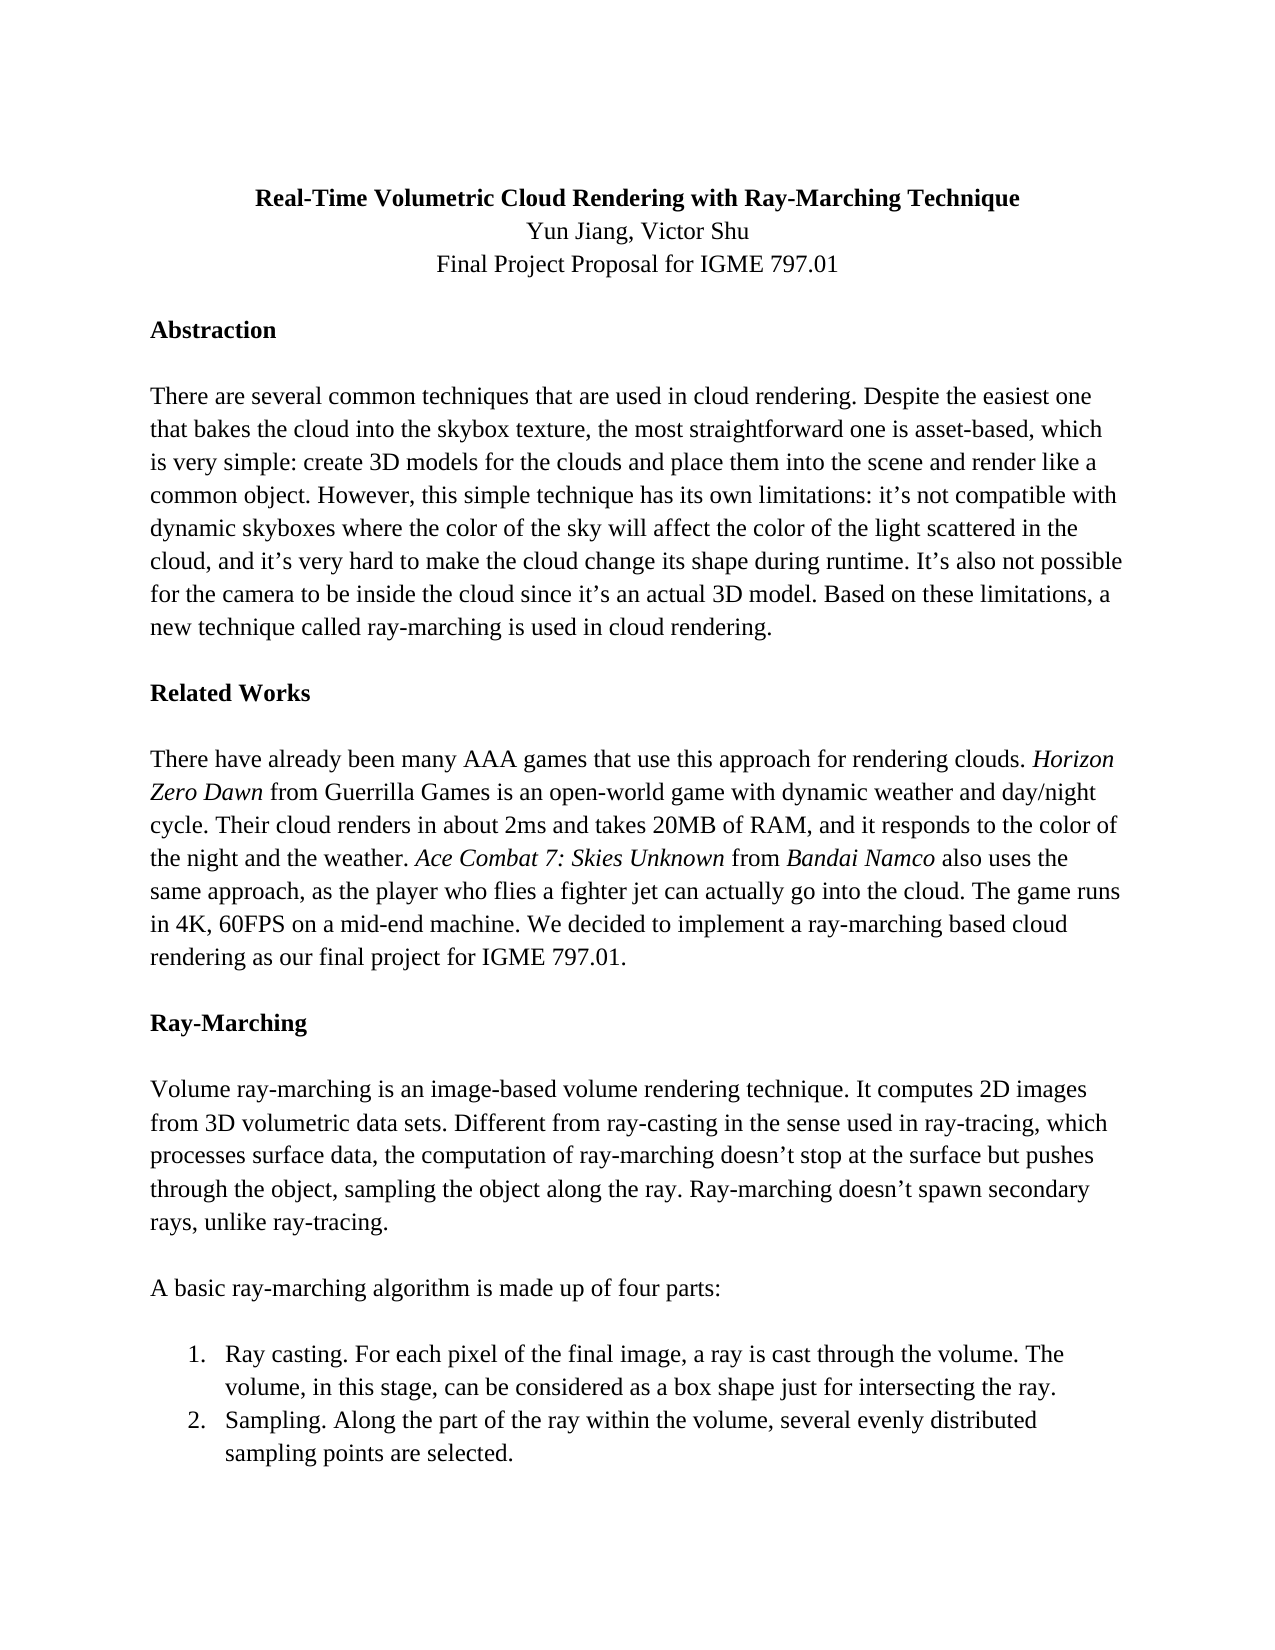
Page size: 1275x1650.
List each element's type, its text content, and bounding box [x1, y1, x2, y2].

text Yun Jiang, Victor Shu [150, 216, 1125, 245]
text A basic ray-marching algorithm is made up of four parts: [150, 1273, 1125, 1301]
list Ray casting. For each pixel of the final image, a ray is cast through the volume. The volume, in this stage, can be considered as a box shape just for intersecting the ray. [187, 1339, 1125, 1401]
text Final Project Proposal for IGME 797.01 [150, 249, 1125, 278]
list Sampling. Along the part of the ray within the volume, several evenly distributed sampling points are selected. [187, 1405, 1125, 1467]
text There are several common techniques that are used in cloud rendering. Despite the easiest one that bakes the cloud into the skybox texture, the most straightforward one is asset-based, which is very simple: create 3D models for the clouds and place them into the scene and render like a common object. However, this simple technique has its own limitations: it’s not compatible with dynamic skyboxes where the color of the sky will affect the color of the light scattered in the cloud, and it’s very hard to make the cloud change its shape during runtime. It’s also not possible for the camera to be inside the cloud since it’s an actual 3D model. Based on these limitations, a new technique called ray-marching is used in cloud rendering. [150, 381, 1125, 641]
text Volume ray-marching is an image-based volume rendering technique. It computes 2D images from 3D volumetric data sets. Different from ray-casting in the sense used in ray-tracing, which processes surface data, the computation of ray-marching doesn’t stop at the surface but pushes through the object, sampling the object along the ray. Ray-marching doesn’t spawn secondary rays, unlike ray-tracing. [150, 1074, 1125, 1235]
text Abstraction [150, 315, 1125, 344]
text Real-Time Volumetric Cloud Rendering with Ray-Marching Technique [150, 183, 1125, 212]
text There have already been many AAA games that use this approach for rendering clouds. Horizon Zero Dawn from Guerrilla Games is an open-world game with dynamic weather and day/night cycle. Their cloud renders in about 2ms and takes 20MB of RAM, and it responds to the color of the night and the weather. Ace Combat 7: Skies Unknown from Bandai Namco also uses the same approach, as the player who flies a fighter jet can actually go into the cloud. The game runs in 4K, 60FPS on a mid-end machine. We decided to implement a ray-marching based cloud rendering as our final project for IGME 797.01. [150, 744, 1125, 971]
text Related Works [150, 678, 1125, 707]
text Ray-Marching [150, 1008, 1125, 1037]
